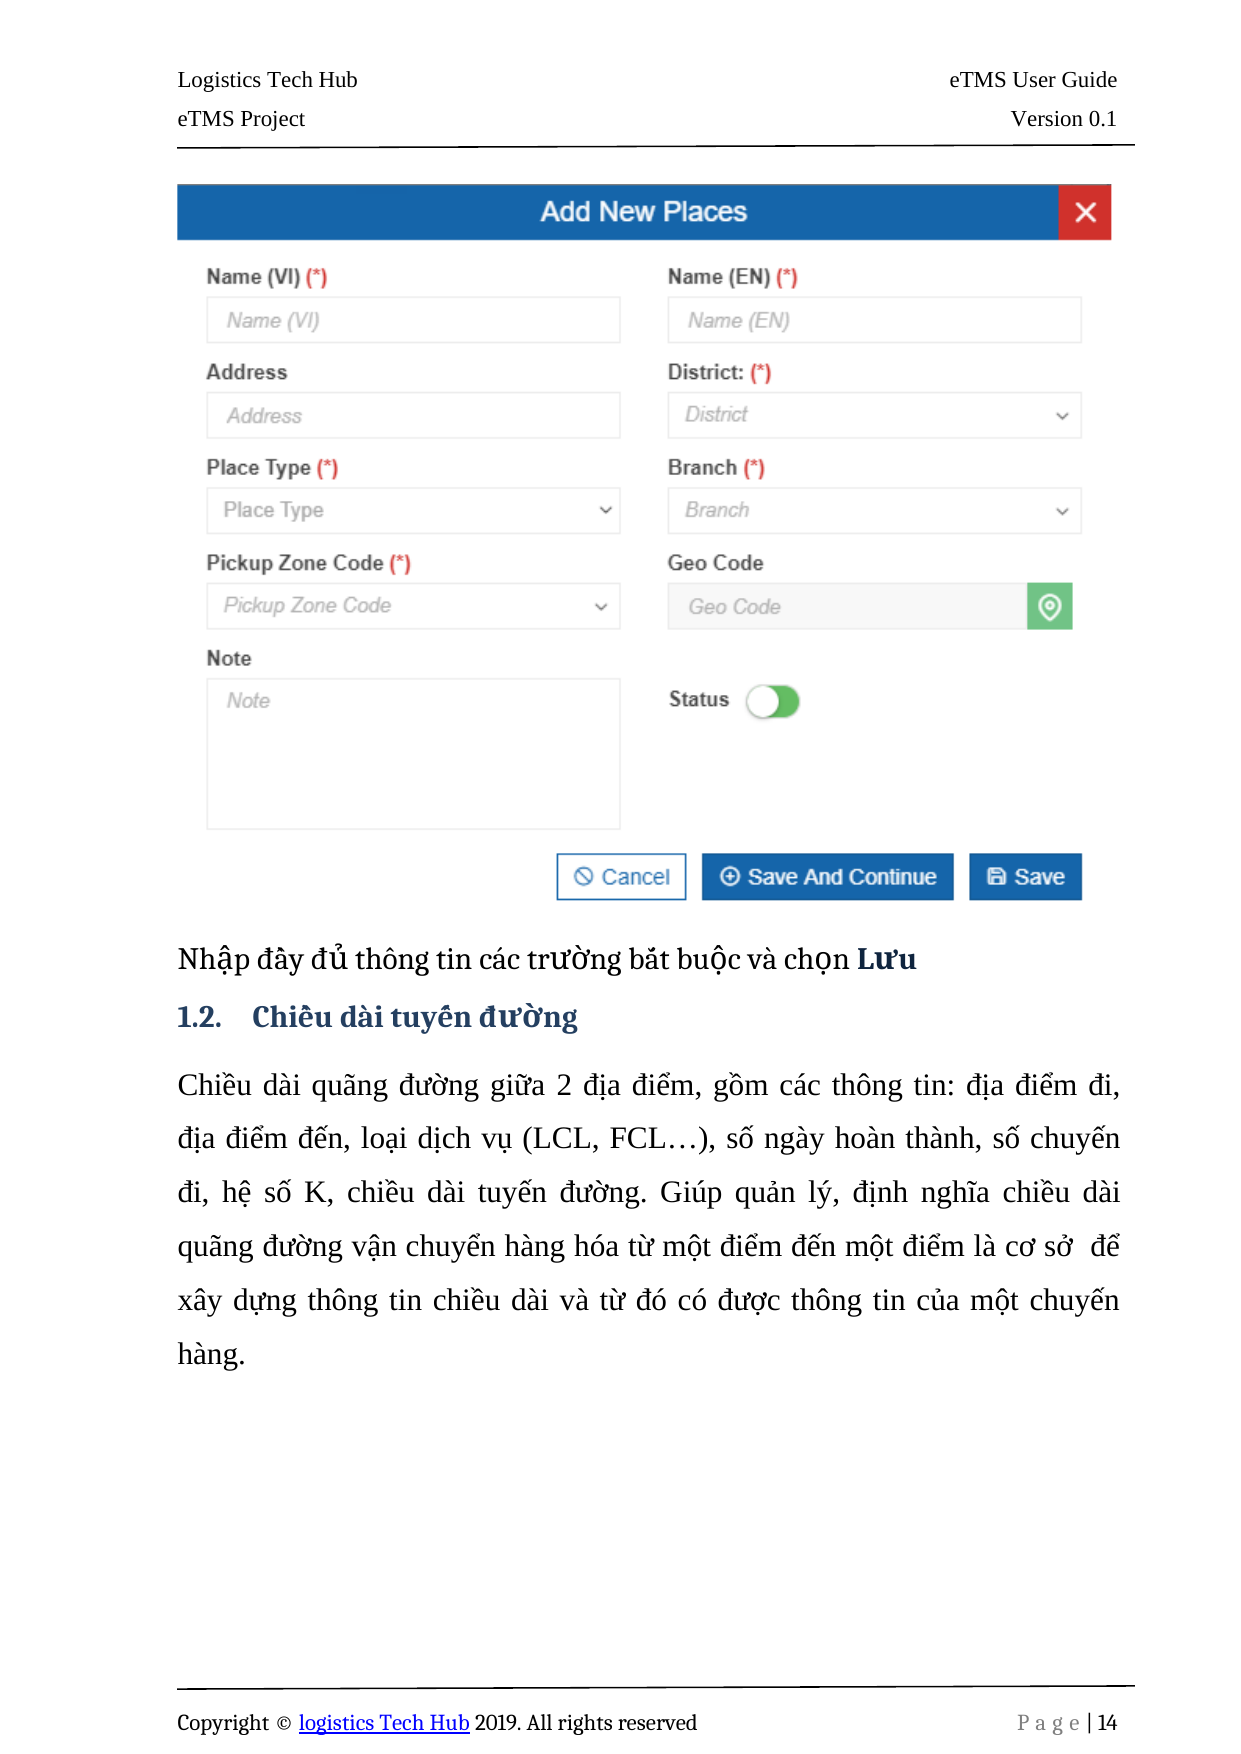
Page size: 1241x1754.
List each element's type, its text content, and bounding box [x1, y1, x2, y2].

picture [177, 184, 1112, 924]
text Chiều dài quãng đường giữa 2 địa điểm, gồm các thông tin: địa điểm đi, địa điểm đến, loại dịch vụ (LCL, FCL…), số ngày hoàn thành, số chuyến đi, hệ số K, chiều dài tuyến đường. Giúp quản lý, định nghĩa chiều dài quãng đường vận chuyển hàng hóa từ một điểm đến một điểm là cơ sở để xây dựng thông tin chiều dài và từ đó có được thông tin của một chuyến hàng. [177, 1066, 1122, 1371]
text Nhập đầy đủ thông tin các trường bắt buộc và chọn Lưu [177, 941, 1122, 977]
subtitle Chiều dài tuyến đường [177, 999, 1122, 1035]
